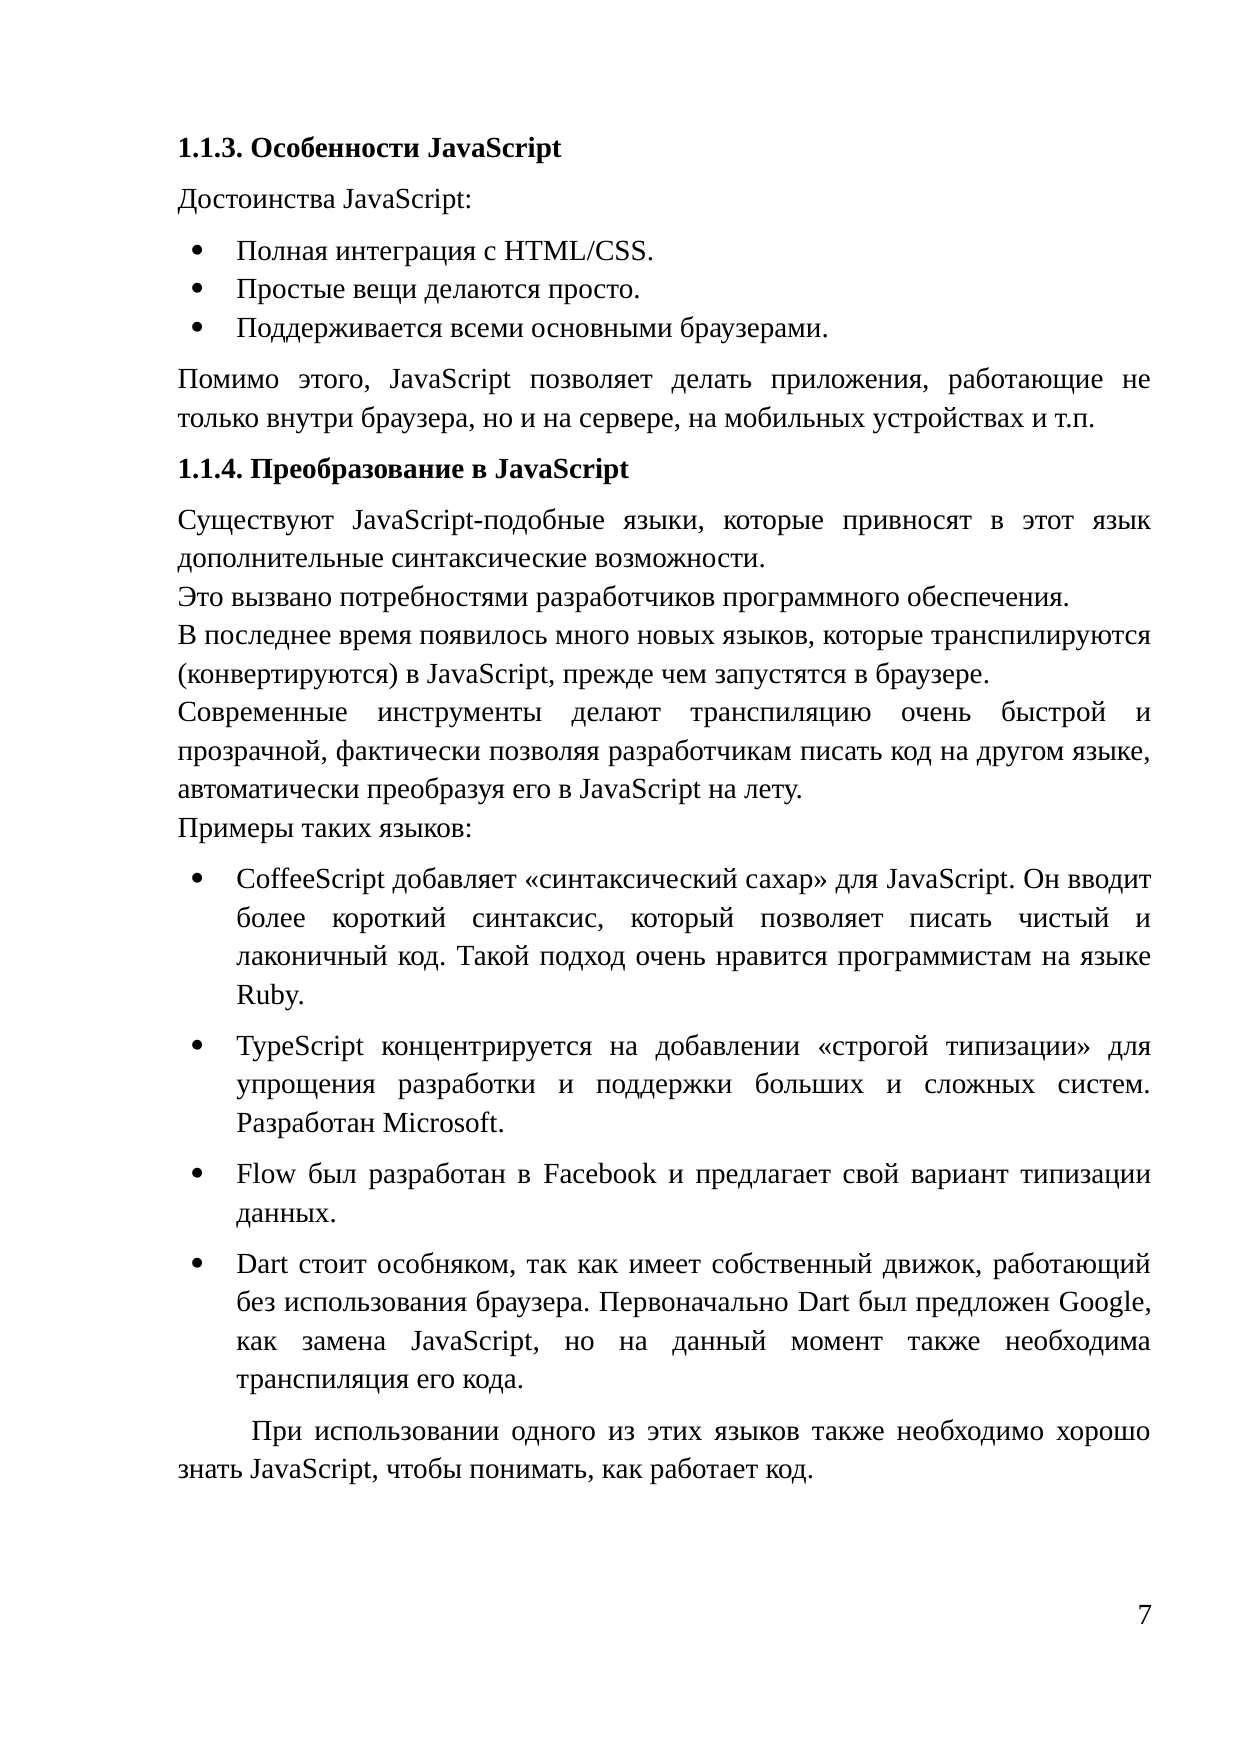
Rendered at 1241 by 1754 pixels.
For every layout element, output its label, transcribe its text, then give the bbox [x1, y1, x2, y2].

text Современные инструменты делают транспиляцию очень быстрой и прозрачной, фактически позволяя разработчикам писать код на другом языке, автоматически преобразуя его в JavaScript на лету. [177, 694, 1152, 805]
text В последнее время появилось много новых языков, которые транспилируются (конвертируются) в JavaScript, прежде чем запустятся в браузере. [177, 617, 1152, 689]
subtitle 1.1.4. Преобразование в JavaScript [177, 451, 1152, 484]
list TypeScript концентрируется на добавлении «строгой типизации» для упрощения разработки и поддержки больших и сложных систем. Разработан Microsoft. [192, 1028, 1152, 1139]
list Dart стоит особняком, так как имеет собственный движок, работающий без использования браузера. Первоначально Dart был предложен Google, как замена JavaScript, но на данный момент также необходима транспиляция его кода. [192, 1246, 1152, 1395]
list Поддерживается всеми основными браузерами. [192, 310, 1152, 344]
list Flow был разработан в Facebook и предлагает свой вариант типизации данных. [192, 1156, 1152, 1228]
list Полная интеграция с HTML/CSS. [192, 233, 1152, 266]
text Это вызвано потребностями разработчиков программного обеспечения. [177, 579, 1152, 612]
text Существуют JavaScript-подобные языки, которые привносят в этот язык дополнительные синтаксические возможности. [177, 502, 1152, 574]
list Простые вещи делаются просто. [192, 271, 1152, 305]
text Примеры таких языков: [177, 810, 1152, 844]
text Достоинства JavaScript: [177, 182, 1152, 215]
text Помимо этого, JavaScript позволяет делать приложения, работающие не только внутри браузера, но и на сервере, на мобильных устройствах и т.п. [177, 361, 1152, 433]
list CoffeeScript добавляет «синтаксический сахар» для JavaScript. Он вводит более короткий синтаксис, который позволяет писать чистый и лаконичный код. Такой подход очень нравится программистам на языке Ruby. [192, 861, 1152, 1010]
subtitle 1.1.3. Особенности JavaScript [177, 131, 1152, 164]
text При использовании одного из этих языков также необходимо хорошо знать JavaScript, чтобы понимать, как работает код. [177, 1413, 1152, 1485]
